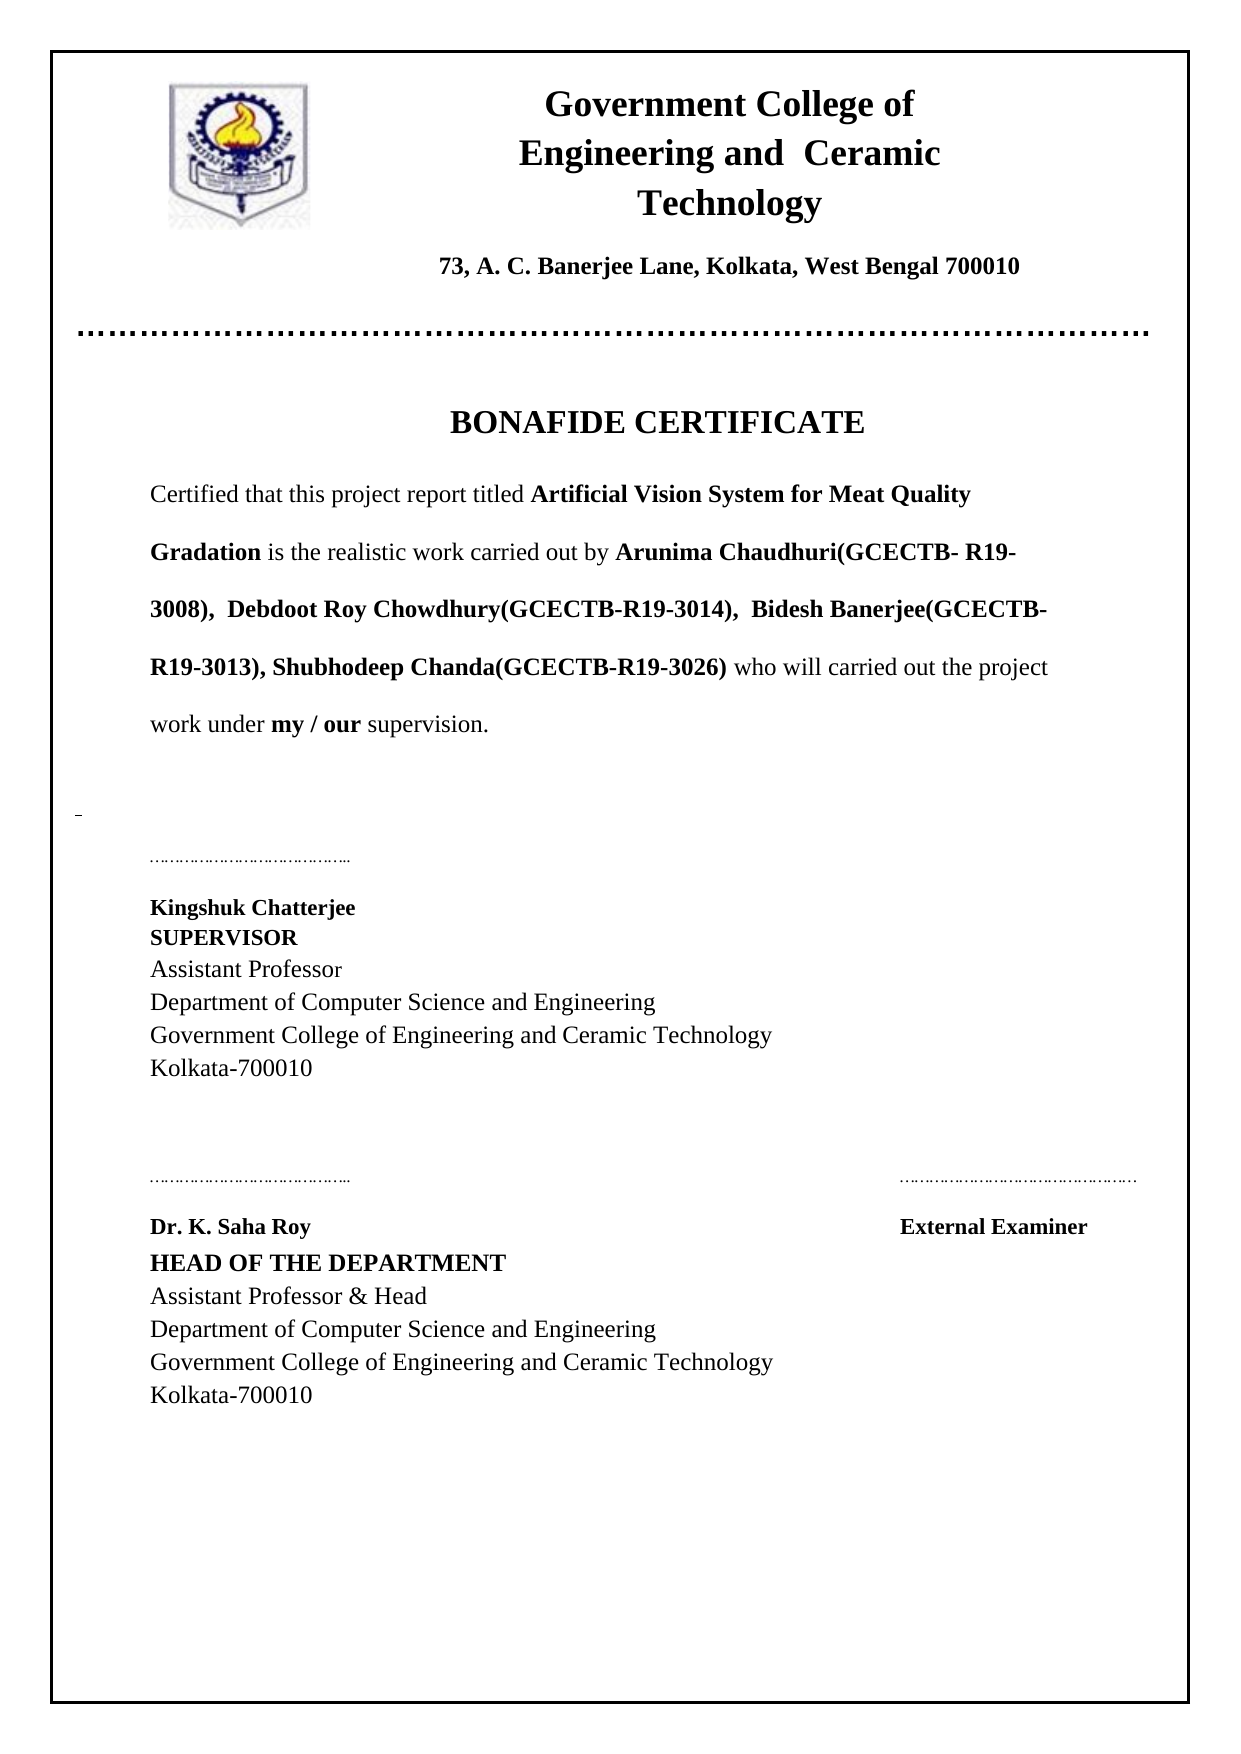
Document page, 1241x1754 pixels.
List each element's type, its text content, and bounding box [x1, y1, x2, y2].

picture [168, 81, 311, 230]
subtitle Dr. K. Saha Roy External Examiner [150, 1213, 1165, 1240]
text Government College of Engineering and Ceramic Technology [150, 1020, 1165, 1049]
text Kingshuk Chatterjee [150, 894, 1165, 920]
text Certified that this project report titled Artificial Vision System for Meat Quality Gradation is the realistic work carried out by Arunima Chaudhuri(GCECTB- R19-3008), Debdoot Roy Chowdhury(GCECTB-R19-3014), Bidesh Banerjee(GCECTB- R19-3013), Shubhodeep Chanda(GCECTB-R19-3026) who will carried out the project work under my / our supervision. [150, 479, 1053, 738]
text BONAFIDE CERTIFICATE [375, 402, 1165, 441]
text ………………………………………………………………………………………… [75, 305, 1165, 343]
subtitle Department of Computer Science and Engineering [150, 1314, 1165, 1343]
text 73, A. C. Banerjee Lane, Kolkata, West Bengal 700010 [318, 251, 1140, 279]
subtitle Assistant Professor & Head [150, 1281, 1165, 1309]
subtitle Government College of Engineering and Ceramic Technology [150, 1347, 1165, 1376]
text ………………………………….. ………………………………………… [150, 1166, 1165, 1186]
text Department of Computer Science and Engineering [150, 987, 1165, 1016]
text Assistant Professor [150, 954, 1165, 983]
text ………………………………….. [150, 847, 1165, 866]
text Government College of Engineering and Ceramic Technology [445, 81, 1014, 223]
subtitle HEAD OF THE DEPARTMENT [150, 1248, 1165, 1277]
subtitle Kolkata-700010 [150, 1380, 1165, 1409]
text SUPERVISOR [150, 924, 1165, 950]
text Kolkata-700010 [150, 1053, 1165, 1082]
